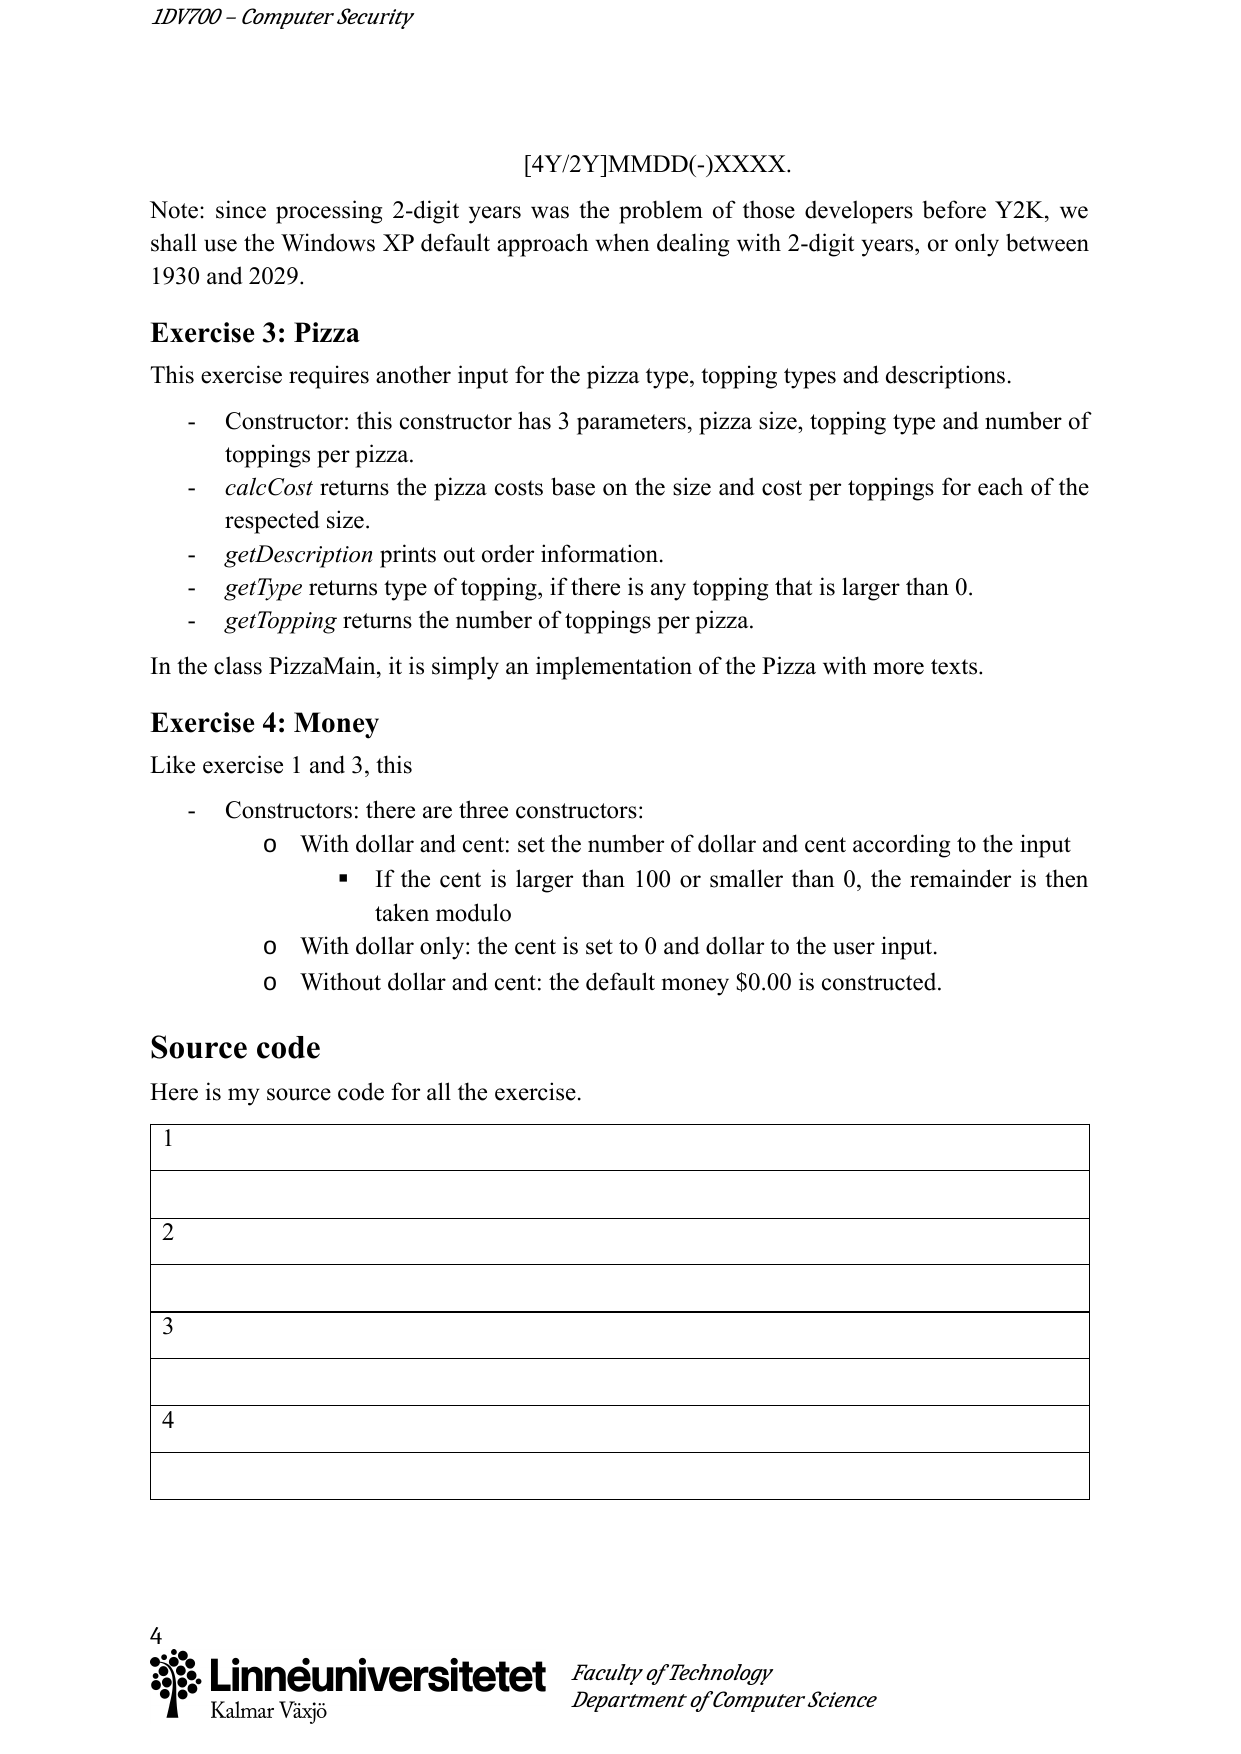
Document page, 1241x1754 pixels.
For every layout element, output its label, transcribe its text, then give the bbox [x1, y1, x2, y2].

subtitle Source code [150, 1028, 1090, 1065]
list getTopping returns the number of toppings per pizza. [187, 606, 1090, 634]
table_cell [151, 1171, 1089, 1217]
subtitle Exercise 3: Pizza [150, 316, 1090, 348]
table_cell [151, 1265, 1089, 1311]
text Note: since processing 2-digit years was the problem of those developers before Y2K, we shall use the Windows XP default approach when dealing with 2-digit years, or only between 1930 and 2029. [150, 196, 1090, 290]
list If the cent is larger than 100 or smaller than 0, the remainder is then taken modulo [337, 865, 1090, 926]
list Constructor: this constructor has 3 parameters, pizza size, topping type and number of toppings per pizza. [187, 407, 1090, 468]
subtitle Exercise 4: Money [150, 706, 1090, 738]
text This exercise requires another input for the pizza type, topping types and descriptions. [150, 361, 1090, 389]
list Constructors: there are three constructors: [187, 796, 1090, 824]
text Here is my source code for all the exercise. [150, 1078, 1090, 1105]
table_cell [151, 1453, 1089, 1499]
list Without dollar and cent: the default money $0.00 is constructed. [262, 968, 1090, 997]
table_cell 2 [151, 1219, 1089, 1264]
list getType returns type of topping, if there is any topping that is larger than 0. [187, 573, 1090, 601]
table_cell [151, 1359, 1089, 1405]
text In the class PizzaMain, it is simply an implementation of the Pizza with more texts. [150, 652, 1090, 679]
text [4Y/2Y]MMDD(-)XXXX. [225, 150, 1090, 178]
table_cell 4 [151, 1406, 1089, 1452]
list With dollar and cent: set the number of dollar and cent according to the input [262, 830, 1090, 859]
table_header 1 [151, 1125, 1089, 1170]
list getDescription prints out order information. [187, 540, 1090, 567]
text Like exercise 1 and 3, this [150, 751, 1090, 778]
list With dollar only: the cent is set to 0 and dollar to the user input. [262, 932, 1090, 962]
list calcCost returns the pizza costs base on the size and cost per toppings for each of the respected size. [187, 473, 1090, 534]
picture [150, 1649, 546, 1724]
table_cell 3 [151, 1313, 1089, 1358]
